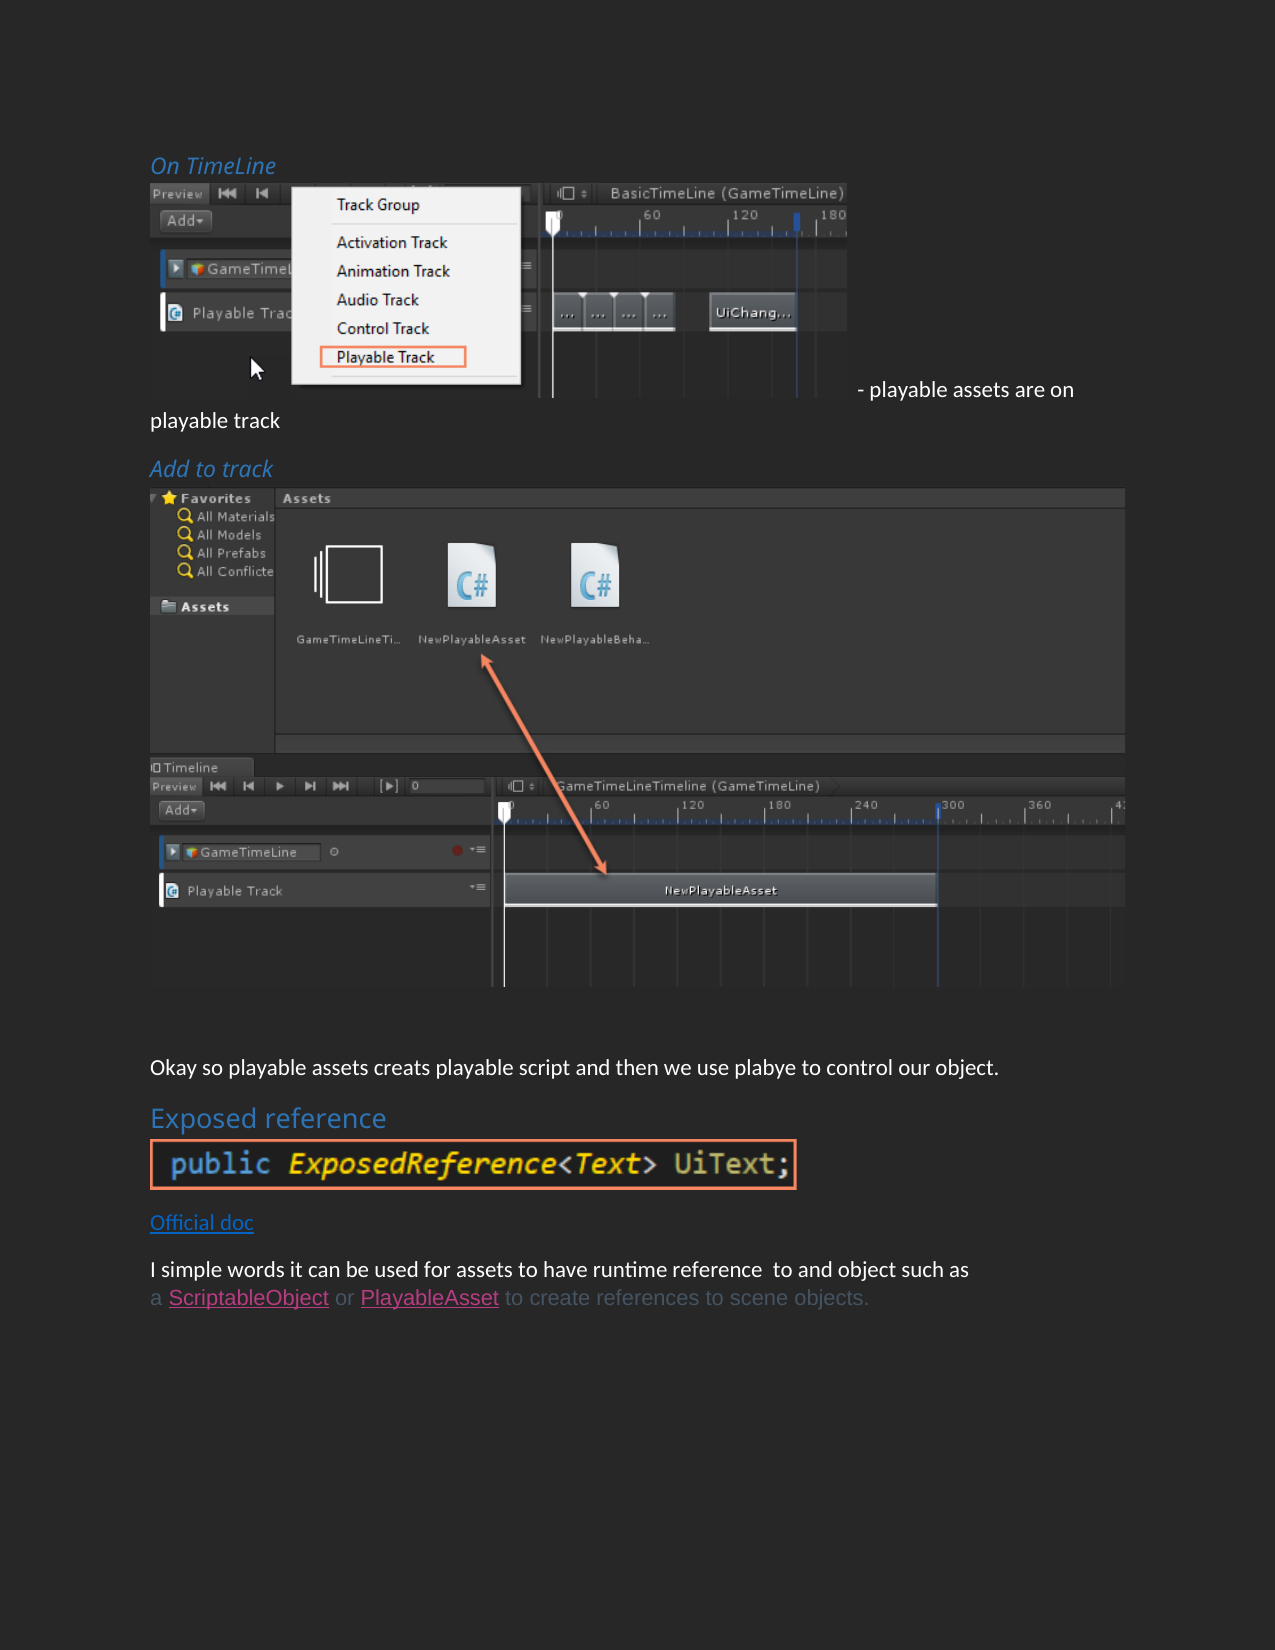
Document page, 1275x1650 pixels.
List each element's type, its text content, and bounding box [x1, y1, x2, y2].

text Official doc [150, 1208, 1125, 1236]
subtitle On TimeLine [150, 150, 1125, 181]
text Okay so playable assets creats playable script and then we use plabye to control our object. [150, 1053, 1125, 1081]
subtitle Add to track [150, 453, 1125, 484]
subtitle Exposed reference [150, 1100, 1125, 1137]
picture [150, 183, 847, 398]
picture [150, 1139, 797, 1190]
picture [150, 486, 1125, 987]
text I simple words it can be used for assets to have runtime reference to and object such as a ScriptableObject or PlayableAsset to create references to scene objects. [150, 1255, 1125, 1310]
